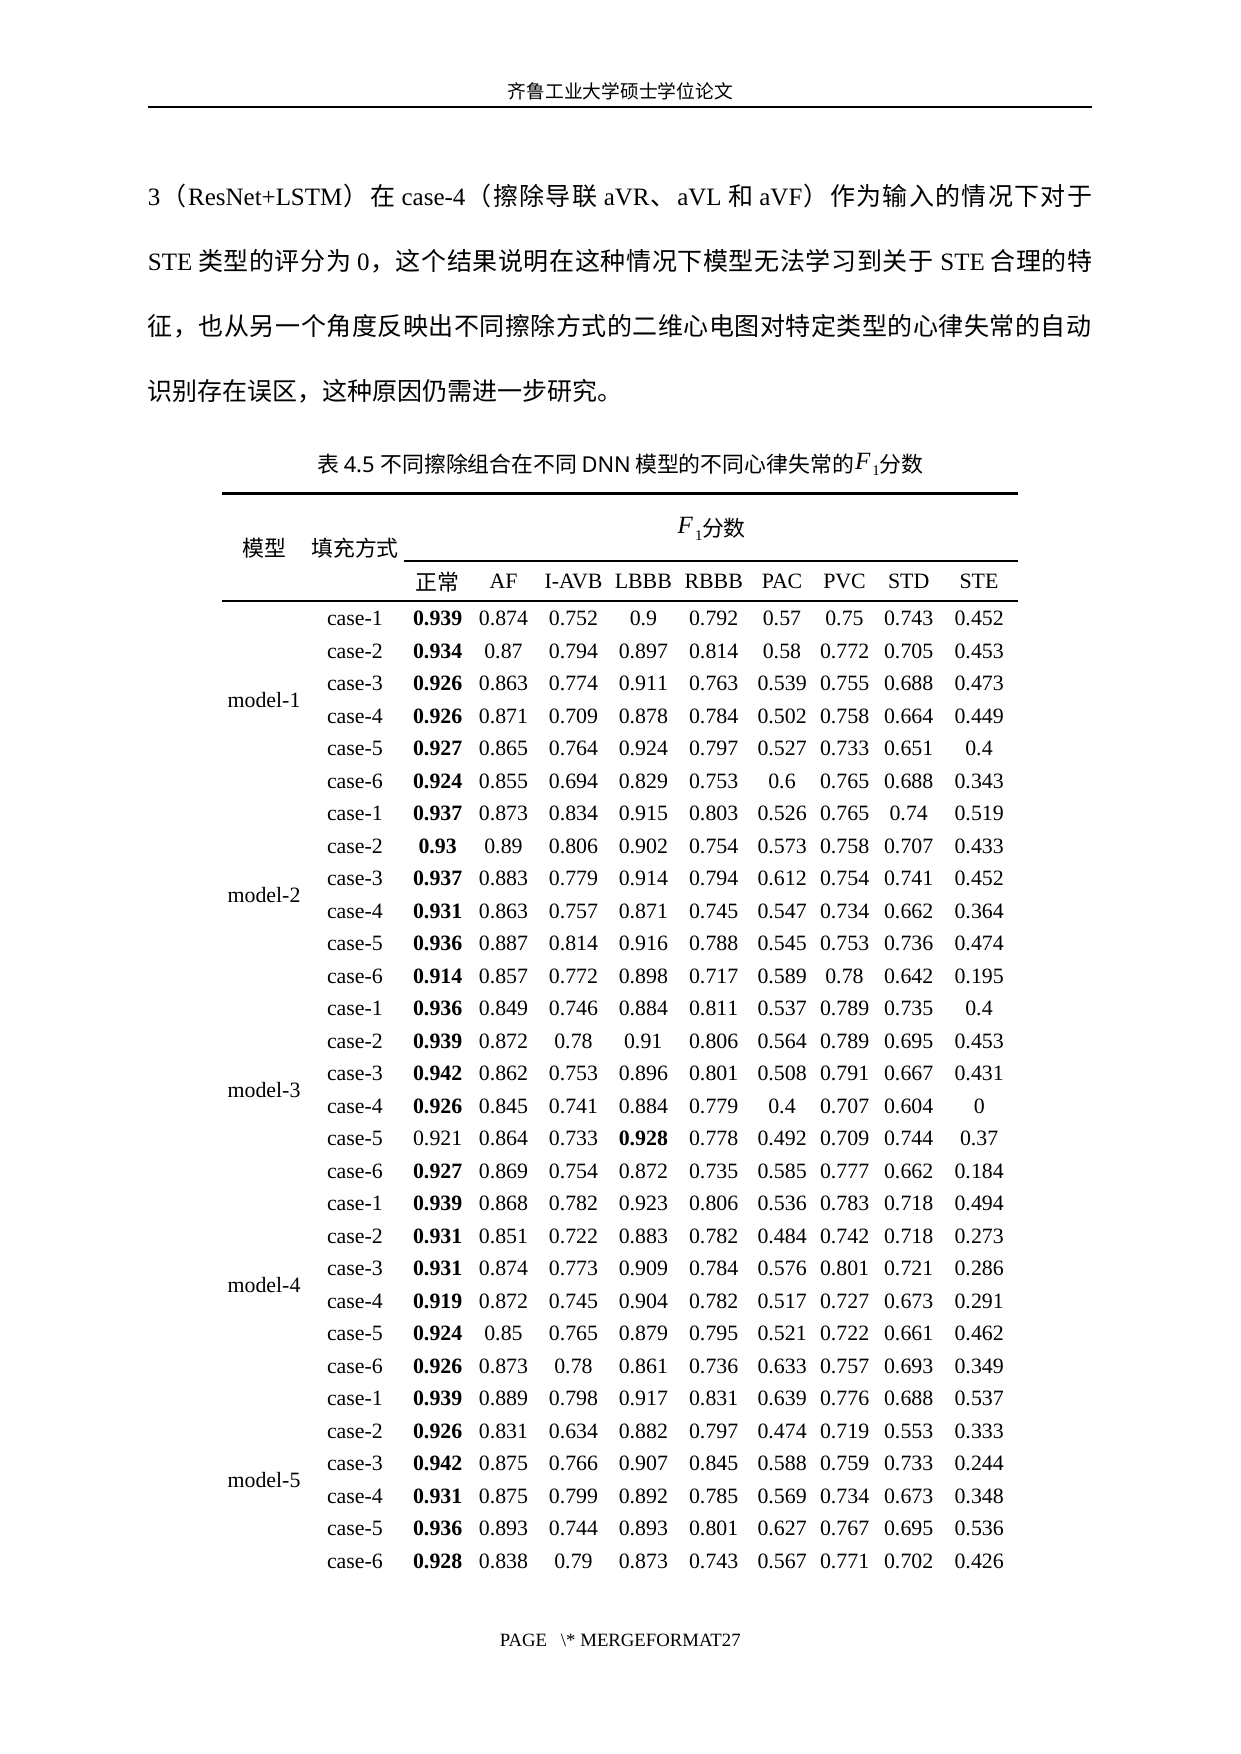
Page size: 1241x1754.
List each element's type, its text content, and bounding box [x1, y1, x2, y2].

table_cell 0.349 [940, 1349, 1018, 1382]
table_cell 0.74 [877, 797, 939, 829]
table_cell 0.892 [611, 1479, 675, 1512]
table_cell case-2 [306, 1414, 403, 1447]
table_cell 0.926 [404, 667, 471, 699]
table_cell 0.693 [877, 1349, 939, 1382]
table_cell case-1 [306, 1382, 403, 1414]
table_cell case-5 [306, 927, 403, 959]
table_cell 0.772 [535, 959, 611, 992]
table_cell 0.431 [940, 1057, 1018, 1089]
table_cell case-1 [306, 602, 403, 634]
table_cell 0.673 [877, 1284, 939, 1317]
table_cell 0.343 [940, 764, 1018, 797]
table_cell 0.797 [675, 732, 752, 764]
table_cell 0.433 [940, 829, 1018, 862]
table_cell 0.873 [471, 1349, 535, 1382]
table_cell case-3 [306, 1057, 403, 1089]
table_cell 0.721 [877, 1252, 939, 1284]
table_header 模型 [222, 495, 306, 599]
table_cell 0.718 [877, 1219, 939, 1252]
table_cell 0.688 [877, 667, 939, 699]
table_cell 0.926 [404, 1414, 471, 1447]
table_cell 0.664 [877, 699, 939, 732]
table_cell 0.873 [471, 797, 535, 829]
table_cell 0.779 [675, 1089, 752, 1122]
table_cell 0.735 [675, 1154, 752, 1187]
table_cell 0.773 [535, 1252, 611, 1284]
table_cell 0.753 [535, 1057, 611, 1089]
table_cell 0.474 [940, 927, 1018, 959]
table_cell 0.695 [877, 1512, 939, 1544]
table_cell 0.688 [877, 764, 939, 797]
table_cell case-2 [306, 1219, 403, 1252]
table_cell 0.78 [811, 959, 877, 992]
table_cell 0.797 [675, 1414, 752, 1447]
table_cell 0.883 [471, 862, 535, 894]
table_cell 0.794 [675, 862, 752, 894]
table_cell 0.484 [752, 1219, 811, 1252]
table_cell 0.634 [535, 1414, 611, 1447]
table_cell case-6 [306, 764, 403, 797]
table_cell 0.936 [404, 992, 471, 1024]
table_cell 0.453 [940, 634, 1018, 667]
table_cell 0.926 [404, 1349, 471, 1382]
table_cell 0.661 [877, 1317, 939, 1349]
table_cell 0.745 [675, 894, 752, 927]
table_cell 0.517 [752, 1284, 811, 1317]
table_cell 0.806 [675, 1024, 752, 1057]
table_cell 0.521 [752, 1317, 811, 1349]
table_cell 0.79 [535, 1544, 611, 1577]
table_cell 0.612 [752, 862, 811, 894]
table_cell 0.752 [535, 602, 611, 634]
table_cell 0.861 [611, 1349, 675, 1382]
table_cell 0.651 [877, 732, 939, 764]
table_cell 0.829 [611, 764, 675, 797]
table_cell 0.783 [811, 1187, 877, 1219]
table_cell 0.627 [752, 1512, 811, 1544]
table_cell 0.604 [877, 1089, 939, 1122]
table_cell 0.884 [611, 1089, 675, 1122]
table_cell 0.474 [752, 1414, 811, 1447]
table_cell 0.782 [675, 1219, 752, 1252]
table_cell 0.916 [611, 927, 675, 959]
table_cell 0.838 [471, 1544, 535, 1577]
table_cell 0.547 [752, 894, 811, 927]
table_cell case-3 [306, 1252, 403, 1284]
table_cell 0.889 [471, 1382, 535, 1414]
table_cell STD [877, 562, 939, 599]
table_cell 0.927 [404, 732, 471, 764]
table_cell 0.78 [535, 1024, 611, 1057]
table_cell 0.526 [752, 797, 811, 829]
table_cell 0.709 [811, 1122, 877, 1154]
table_cell 0.798 [535, 1382, 611, 1414]
table_cell 0.87 [471, 634, 535, 667]
table_cell 0.883 [611, 1219, 675, 1252]
table_cell 0.736 [877, 927, 939, 959]
table_cell 0.806 [675, 1187, 752, 1219]
table_cell case-6 [306, 1544, 403, 1577]
table_cell 0.754 [675, 829, 752, 862]
table_cell 0.939 [404, 1382, 471, 1414]
table_cell model-2 [222, 797, 306, 992]
table_cell 0.537 [940, 1382, 1018, 1414]
table_cell 0.667 [877, 1057, 939, 1089]
table_cell 0.57 [752, 602, 811, 634]
table_cell 0.884 [611, 992, 675, 1024]
table_cell 0.244 [940, 1447, 1018, 1479]
table_cell 0.633 [752, 1349, 811, 1382]
table_cell 0.736 [675, 1349, 752, 1382]
table_cell 0.564 [752, 1024, 811, 1057]
table_cell case-4 [306, 699, 403, 732]
table_cell 0.845 [471, 1089, 535, 1122]
table_cell 0.782 [535, 1187, 611, 1219]
table_cell 0.914 [611, 862, 675, 894]
table_cell 0.662 [877, 1154, 939, 1187]
table_cell 0.934 [404, 634, 471, 667]
table_cell 0.333 [940, 1414, 1018, 1447]
table_cell 0.851 [471, 1219, 535, 1252]
table_cell 0.937 [404, 797, 471, 829]
table_cell 0.902 [611, 829, 675, 862]
table_cell case-2 [306, 634, 403, 667]
table_cell 0.553 [877, 1414, 939, 1447]
table_cell 0.776 [811, 1382, 877, 1414]
table_cell 0.744 [877, 1122, 939, 1154]
table_cell 0.924 [404, 764, 471, 797]
table_cell 0.928 [404, 1544, 471, 1577]
table_cell 0.348 [940, 1479, 1018, 1512]
table_cell case-5 [306, 1122, 403, 1154]
table_cell 0.759 [811, 1447, 877, 1479]
table_cell 0.78 [535, 1349, 611, 1382]
table_cell 0.863 [471, 894, 535, 927]
table_cell 0.811 [675, 992, 752, 1024]
table_cell 0.937 [404, 862, 471, 894]
table_cell 0.778 [675, 1122, 752, 1154]
table_cell I-AVB [535, 562, 611, 599]
table_cell 0.921 [404, 1122, 471, 1154]
table_cell 0.585 [752, 1154, 811, 1187]
table_cell 0.874 [471, 1252, 535, 1284]
table_cell 0.576 [752, 1252, 811, 1284]
table_cell 0.931 [404, 1219, 471, 1252]
table_cell case-4 [306, 1284, 403, 1317]
table_cell case-2 [306, 1024, 403, 1057]
table_cell 0.771 [811, 1544, 877, 1577]
table_cell 0.519 [940, 797, 1018, 829]
table_cell case-1 [306, 797, 403, 829]
table_cell 0.734 [811, 1479, 877, 1512]
table_cell 0.4 [940, 992, 1018, 1024]
table_cell 0.862 [471, 1057, 535, 1089]
table_cell 0.537 [752, 992, 811, 1024]
table_cell case-3 [306, 1447, 403, 1479]
table_cell model-3 [222, 992, 306, 1187]
table_cell 0.75 [811, 602, 877, 634]
table_cell 0.85 [471, 1317, 535, 1349]
table_cell case-4 [306, 894, 403, 927]
table_cell 0.494 [940, 1187, 1018, 1219]
table_cell AF [471, 562, 535, 599]
table_cell 0.735 [877, 992, 939, 1024]
table_cell 0.743 [877, 602, 939, 634]
table_cell 0.6 [752, 764, 811, 797]
table_cell 0.589 [752, 959, 811, 992]
table_cell 0.806 [535, 829, 611, 862]
table_cell 0.872 [471, 1024, 535, 1057]
table_cell 0.878 [611, 699, 675, 732]
table_cell 0.753 [811, 927, 877, 959]
table_cell 0.814 [675, 634, 752, 667]
table_cell 0.502 [752, 699, 811, 732]
table_cell 0.914 [404, 959, 471, 992]
table_cell 0.872 [471, 1284, 535, 1317]
table_cell 0.871 [611, 894, 675, 927]
table_cell 0.849 [471, 992, 535, 1024]
table_cell 0.545 [752, 927, 811, 959]
table_cell 0.757 [535, 894, 611, 927]
table_cell case-5 [306, 1317, 403, 1349]
table_cell 0.917 [611, 1382, 675, 1414]
table_cell 0.923 [611, 1187, 675, 1219]
table_cell 0.801 [811, 1252, 877, 1284]
table_cell 0.733 [535, 1122, 611, 1154]
table_cell 0.928 [611, 1122, 675, 1154]
table_cell case-3 [306, 667, 403, 699]
table_cell 0.831 [471, 1414, 535, 1447]
table_cell 0.573 [752, 829, 811, 862]
table_header 填充方式 [306, 495, 403, 599]
table_cell 0.733 [877, 1447, 939, 1479]
table_cell 0.879 [611, 1317, 675, 1349]
table_cell 0.936 [404, 927, 471, 959]
table_cell 0.873 [611, 1544, 675, 1577]
table_cell 0.642 [877, 959, 939, 992]
table_cell 0.766 [535, 1447, 611, 1479]
table_cell 0.845 [675, 1447, 752, 1479]
table_cell 0.492 [752, 1122, 811, 1154]
table_cell 0.942 [404, 1057, 471, 1089]
table_cell 0.734 [811, 894, 877, 927]
table_cell 0.893 [611, 1512, 675, 1544]
table_cell case-6 [306, 959, 403, 992]
table_cell case-6 [306, 1349, 403, 1382]
table_cell 0.91 [611, 1024, 675, 1057]
table_cell 0.426 [940, 1544, 1018, 1577]
table_cell LBBB [611, 562, 675, 599]
table_cell 0.772 [811, 634, 877, 667]
table_cell 0.588 [752, 1447, 811, 1479]
table_cell 0.754 [535, 1154, 611, 1187]
table_cell 0.741 [535, 1089, 611, 1122]
table_cell RBBB [675, 562, 752, 599]
table_cell 0.37 [940, 1122, 1018, 1154]
table_cell 0.785 [675, 1479, 752, 1512]
table_cell 0.939 [404, 602, 471, 634]
table_cell 0.931 [404, 1479, 471, 1512]
table_cell 0.58 [752, 634, 811, 667]
table_cell 0.784 [675, 699, 752, 732]
table_cell 0.9 [611, 602, 675, 634]
table_cell 0.864 [471, 1122, 535, 1154]
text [148, 162, 1092, 422]
table_cell 0.777 [811, 1154, 877, 1187]
table_cell 0.869 [471, 1154, 535, 1187]
table_cell 0.893 [471, 1512, 535, 1544]
table_cell 0.791 [811, 1057, 877, 1089]
table_cell case-5 [306, 1512, 403, 1544]
table_cell 0.874 [471, 602, 535, 634]
table_cell 0.887 [471, 927, 535, 959]
table_cell 0.942 [404, 1447, 471, 1479]
table_cell STE [940, 562, 1018, 599]
table_cell case-6 [306, 1154, 403, 1187]
table_cell 0.755 [811, 667, 877, 699]
table_cell 0.695 [877, 1024, 939, 1057]
table_cell 0.936 [404, 1512, 471, 1544]
table_cell 0.709 [535, 699, 611, 732]
table_cell 0.291 [940, 1284, 1018, 1317]
table_cell 0.673 [877, 1479, 939, 1512]
table_cell 0.89 [471, 829, 535, 862]
table_cell 0.722 [811, 1317, 877, 1349]
table_cell 0.927 [404, 1154, 471, 1187]
table_cell 0.569 [752, 1479, 811, 1512]
table_cell 0.931 [404, 1252, 471, 1284]
table_cell 0.915 [611, 797, 675, 829]
table_cell 0.453 [940, 1024, 1018, 1057]
table_header 分数 [404, 495, 1018, 560]
table_cell 0.909 [611, 1252, 675, 1284]
table_cell 0.924 [404, 1317, 471, 1349]
table_cell 0.754 [811, 862, 877, 894]
table_cell 0.567 [752, 1544, 811, 1577]
table_cell 0.702 [877, 1544, 939, 1577]
table_cell 0.765 [811, 764, 877, 797]
table_cell 0.733 [811, 732, 877, 764]
table_cell 0.717 [675, 959, 752, 992]
table_cell case-3 [306, 862, 403, 894]
table_cell case-4 [306, 1089, 403, 1122]
table_cell 0.801 [675, 1057, 752, 1089]
table_cell 0.758 [811, 699, 877, 732]
table_cell 0.286 [940, 1252, 1018, 1284]
table_cell 0.801 [675, 1512, 752, 1544]
table_cell 0.794 [535, 634, 611, 667]
table_cell 0.184 [940, 1154, 1018, 1187]
table_cell 0.639 [752, 1382, 811, 1414]
table_cell 0.694 [535, 764, 611, 797]
table_cell 0.875 [471, 1479, 535, 1512]
table_cell 0.896 [611, 1057, 675, 1089]
table_cell 0.757 [811, 1349, 877, 1382]
table_cell 0.93 [404, 829, 471, 862]
table_cell 0.195 [940, 959, 1018, 992]
table_cell 0.897 [611, 634, 675, 667]
table_cell 0.926 [404, 1089, 471, 1122]
table_cell case-1 [306, 1187, 403, 1219]
table_cell 0.758 [811, 829, 877, 862]
table_cell 0.779 [535, 862, 611, 894]
table_cell 0.882 [611, 1414, 675, 1447]
table_cell model-1 [222, 602, 306, 797]
table_cell 0.743 [675, 1544, 752, 1577]
table_cell 0.364 [940, 894, 1018, 927]
table_cell 0.536 [752, 1187, 811, 1219]
table_cell model-5 [222, 1382, 306, 1577]
table_cell 0.767 [811, 1512, 877, 1544]
table_cell 0.722 [535, 1219, 611, 1252]
table_cell 0.865 [471, 732, 535, 764]
table_cell 0.919 [404, 1284, 471, 1317]
table_cell 0.539 [752, 667, 811, 699]
table_cell PAC [752, 562, 811, 599]
table_cell 0.868 [471, 1187, 535, 1219]
table_cell 0.508 [752, 1057, 811, 1089]
text 表4.5 不同擦除组合在不同DNN模型的不同心律失常的分数 [148, 447, 1092, 479]
table_cell 0.872 [611, 1154, 675, 1187]
table_cell 0.803 [675, 797, 752, 829]
table_cell 0.939 [404, 1187, 471, 1219]
table_cell 0.741 [877, 862, 939, 894]
table_cell 0.452 [940, 602, 1018, 634]
table_cell 0.814 [535, 927, 611, 959]
table_cell 0.707 [877, 829, 939, 862]
table_cell 0.831 [675, 1382, 752, 1414]
table_cell 0.707 [811, 1089, 877, 1122]
table_cell 0.931 [404, 894, 471, 927]
table_cell 0.763 [675, 667, 752, 699]
table_cell 0.765 [811, 797, 877, 829]
table_cell 0.904 [611, 1284, 675, 1317]
table_cell 0.792 [675, 602, 752, 634]
table_cell 0.473 [940, 667, 1018, 699]
table_cell 0.727 [811, 1284, 877, 1317]
table_cell 0.688 [877, 1382, 939, 1414]
table_cell 0.765 [535, 1317, 611, 1349]
table_cell 0.4 [752, 1089, 811, 1122]
table_cell 0.719 [811, 1414, 877, 1447]
table_cell 0.907 [611, 1447, 675, 1479]
table_cell 0.462 [940, 1317, 1018, 1349]
table_cell 0.924 [611, 732, 675, 764]
table_cell case-1 [306, 992, 403, 1024]
table_cell 0.789 [811, 1024, 877, 1057]
table_cell 0 [940, 1089, 1018, 1122]
table_cell case-4 [306, 1479, 403, 1512]
table_cell 0.746 [535, 992, 611, 1024]
table_cell 0.911 [611, 667, 675, 699]
table_cell 0.788 [675, 927, 752, 959]
table_cell 0.764 [535, 732, 611, 764]
table_cell 0.273 [940, 1219, 1018, 1252]
table_cell 0.753 [675, 764, 752, 797]
table_cell 0.871 [471, 699, 535, 732]
table_cell 0.926 [404, 699, 471, 732]
table_cell 0.705 [877, 634, 939, 667]
table_cell 0.4 [940, 732, 1018, 764]
table_cell 0.449 [940, 699, 1018, 732]
table_cell 0.784 [675, 1252, 752, 1284]
table_cell 0.527 [752, 732, 811, 764]
table_cell 0.939 [404, 1024, 471, 1057]
table_cell PVC [811, 562, 877, 599]
table_cell 0.898 [611, 959, 675, 992]
table_cell 0.745 [535, 1284, 611, 1317]
table_cell 0.855 [471, 764, 535, 797]
table_cell 0.782 [675, 1284, 752, 1317]
table_cell 0.744 [535, 1512, 611, 1544]
table_cell 0.452 [940, 862, 1018, 894]
table_cell case-2 [306, 829, 403, 862]
table_cell 0.536 [940, 1512, 1018, 1544]
table_cell 正常 [404, 562, 471, 599]
table_cell 0.795 [675, 1317, 752, 1349]
table_cell case-5 [306, 732, 403, 764]
table_cell 0.789 [811, 992, 877, 1024]
table_cell 0.662 [877, 894, 939, 927]
table_cell 0.857 [471, 959, 535, 992]
table_cell 0.863 [471, 667, 535, 699]
table_cell 0.774 [535, 667, 611, 699]
table_cell 0.742 [811, 1219, 877, 1252]
table_cell model-4 [222, 1187, 306, 1382]
table_cell 0.834 [535, 797, 611, 829]
table_cell 0.718 [877, 1187, 939, 1219]
table_cell 0.875 [471, 1447, 535, 1479]
table_cell 0.799 [535, 1479, 611, 1512]
